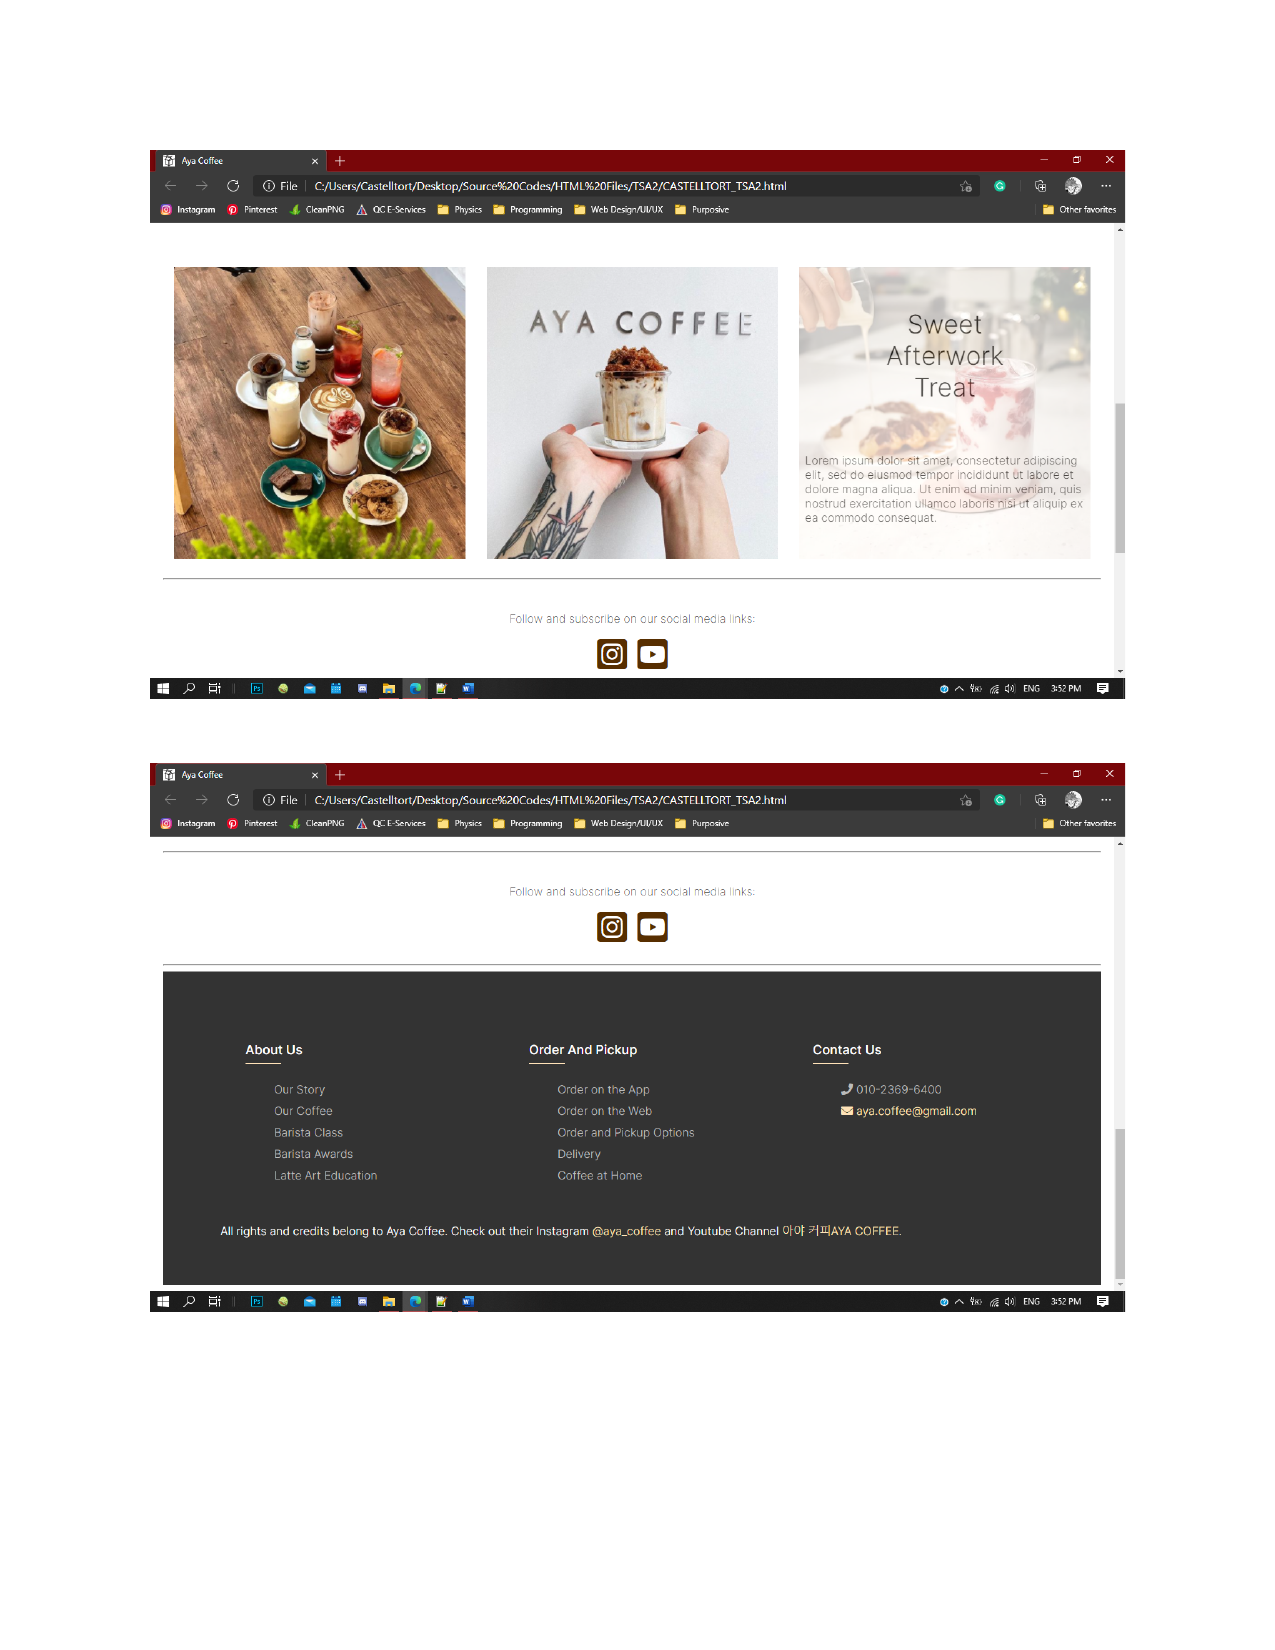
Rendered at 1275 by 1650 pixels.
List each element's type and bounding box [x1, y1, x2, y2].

picture [150, 763, 1125, 1312]
picture [150, 150, 1125, 699]
